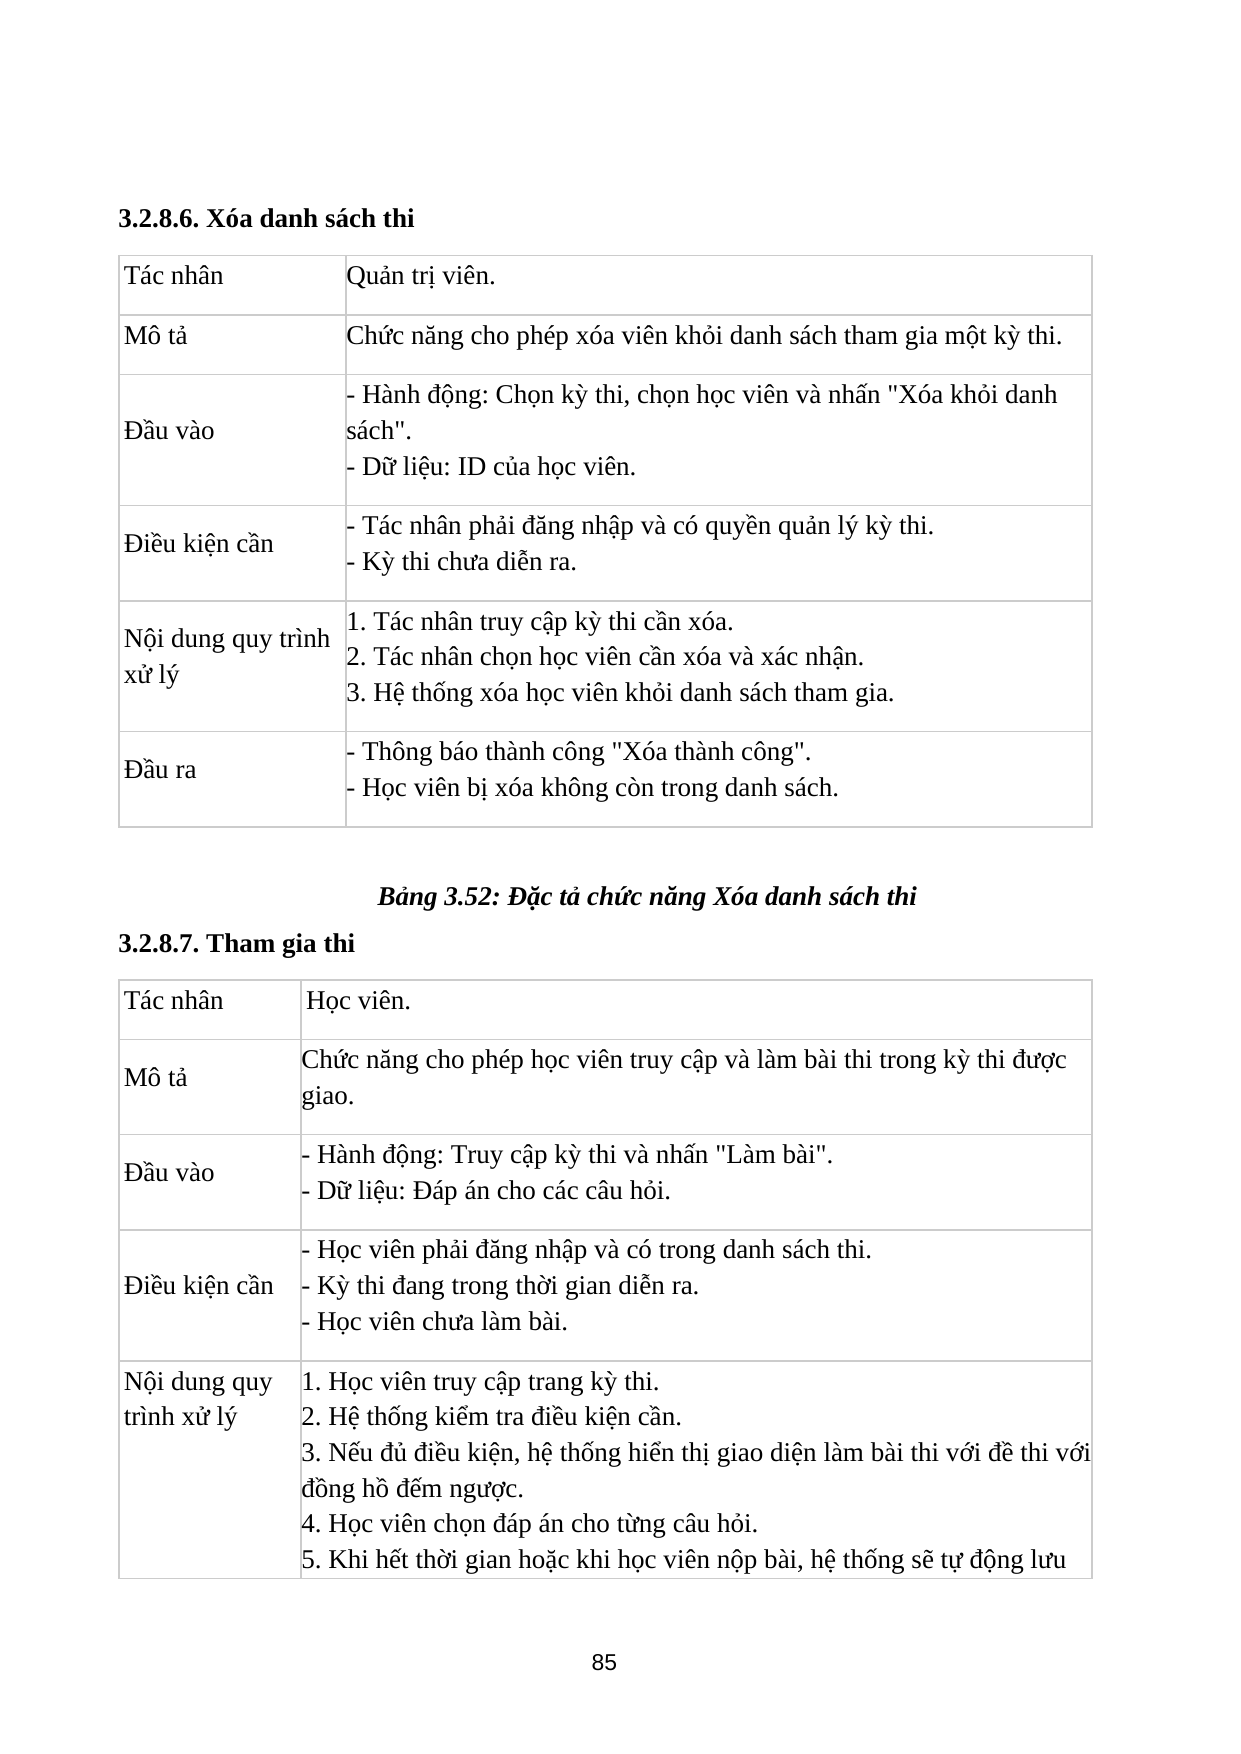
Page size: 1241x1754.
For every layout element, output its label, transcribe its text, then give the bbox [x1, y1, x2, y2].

table_cell Mô tả [120, 316, 345, 374]
table_cell Điều kiện cần [120, 1231, 300, 1360]
table_cell Mô tả [120, 1040, 300, 1134]
table_cell - Hành động: Chọn kỳ thi, chọn học viên và nhấn "Xóa khỏi danh sách". - Dữ liệu: ID của học viên. [347, 375, 1091, 505]
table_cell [120, 1362, 300, 1577]
text Bảng 3.52: Đặc tả chức năng Xóa danh sách thi [207, 880, 1090, 911]
table_cell Đầu ra [120, 732, 345, 826]
table_header Học viên. [302, 981, 1091, 1038]
text 3.2.8.7. Tham gia thi [118, 927, 1090, 958]
table_cell 1. Tác nhân truy cập kỳ thi cần xóa. 2. Tác nhân chọn học viên cần xóa và xác nhận. 3. Hệ thống xóa học viên khỏi danh sách tham gia. [347, 602, 1091, 731]
table_cell Nội dung quy trình xử lý [120, 602, 345, 731]
table_cell Điều kiện cần [120, 506, 345, 600]
table_cell - Hành động: Truy cập kỳ thi và nhấn "Làm bài". - Dữ liệu: Đáp án cho các câu hỏi. [302, 1135, 1091, 1229]
table_cell - Học viên phải đăng nhập và có trong danh sách thi. - Kỳ thi đang trong thời gian diễn ra. - Học viên chưa làm bài. [302, 1231, 1091, 1360]
text 3.2.8.6. Xóa danh sách thi [118, 202, 1090, 233]
table_cell - Tác nhân phải đăng nhập và có quyền quản lý kỳ thi. - Kỳ thi chưa diễn ra. [347, 506, 1091, 600]
table_header Tác nhân [120, 981, 300, 1038]
table_cell Đầu vào [120, 1135, 300, 1229]
table_header Quản trị viên. [347, 256, 1091, 314]
table_cell - Thông báo thành công "Xóa thành công". - Học viên bị xóa không còn trong danh sách. [347, 732, 1091, 826]
table_cell Đầu vào [120, 375, 345, 505]
table_header Tác nhân [120, 256, 345, 314]
table_cell Chức năng cho phép học viên truy cập và làm bài thi trong kỳ thi được giao. [302, 1040, 1091, 1134]
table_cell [302, 1362, 1091, 1577]
table_cell Chức năng cho phép xóa viên khỏi danh sách tham gia một kỳ thi. [347, 316, 1091, 374]
